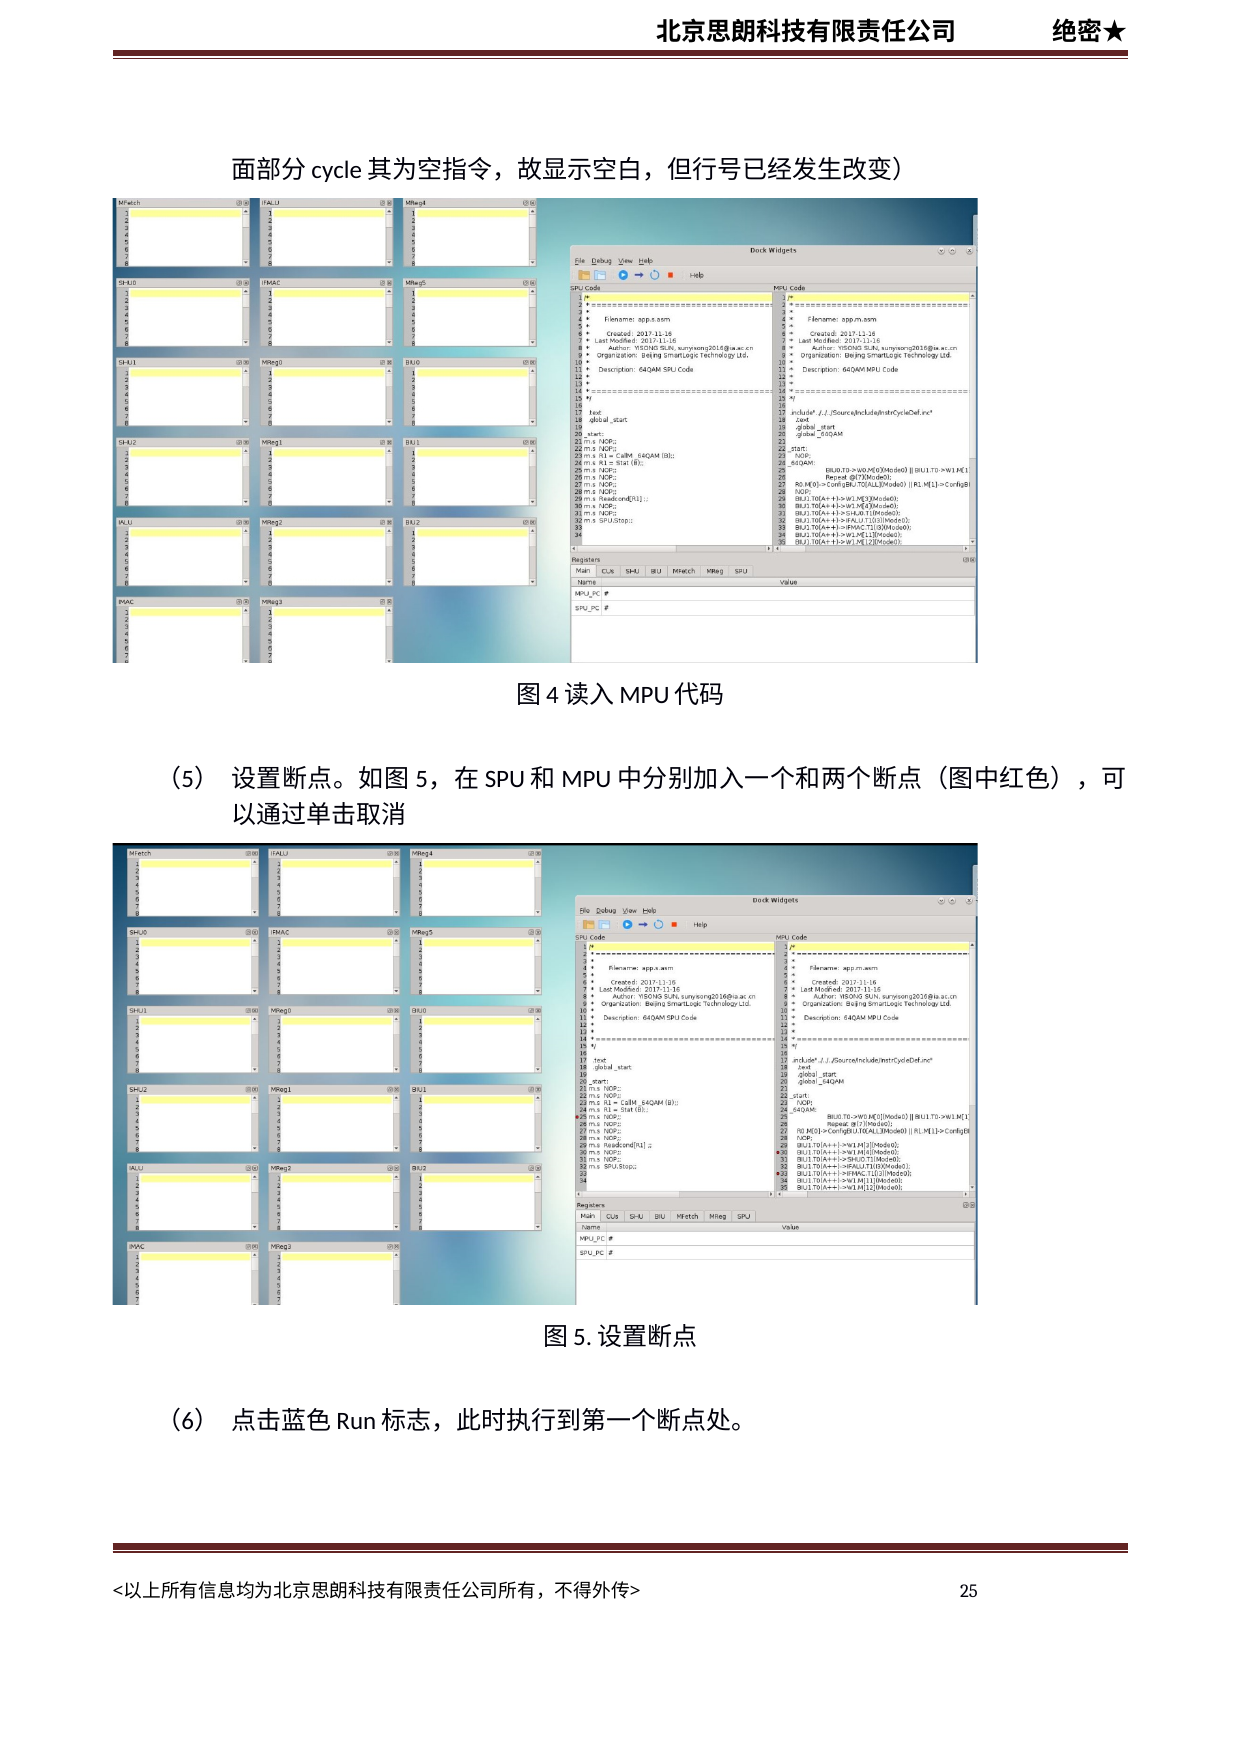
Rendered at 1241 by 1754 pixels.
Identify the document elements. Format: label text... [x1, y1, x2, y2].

list 点击蓝色Run标志，此时执行到第一个断点处。 [156, 1400, 1128, 1437]
list 设置断点。如图5，在SPU和MPU中分别加入一个和两个断点（图中红色），可以通过单击取消 [156, 758, 1128, 831]
text 图5. 设置断点 [112, 1304, 1128, 1352]
text 图4 读入MPU代码 [112, 662, 1128, 710]
picture [112, 843, 978, 1305]
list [156, 150, 1128, 186]
picture [112, 198, 978, 663]
